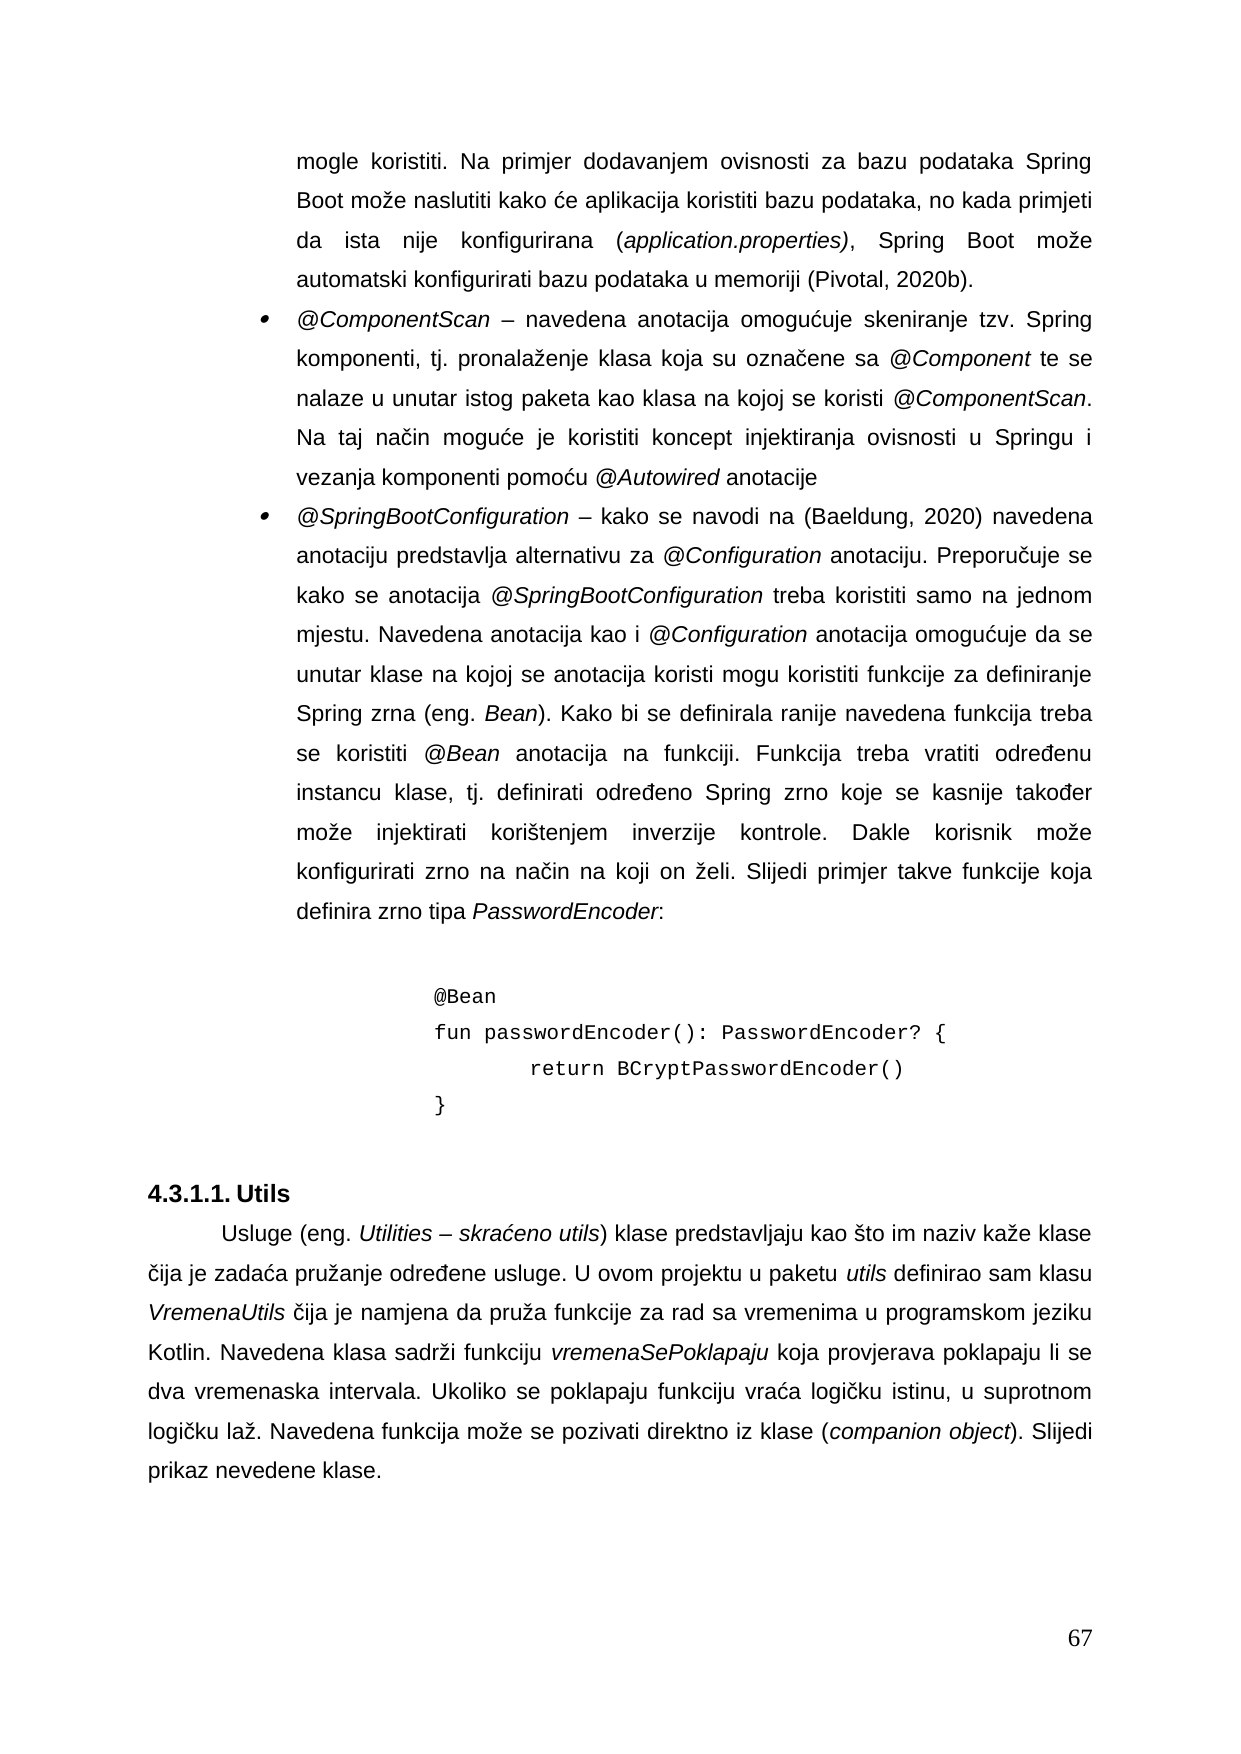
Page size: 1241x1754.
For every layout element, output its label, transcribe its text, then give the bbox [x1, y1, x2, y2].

text Usluge (eng. Utilities – skraćeno utils) klase predstavljaju kao što im naziv kaže klase čija je zadaća pružanje određene usluge. U ovom projektu u paketu utils definirao sam klasu VremenaUtils čija je namjena da pruža funkcije za rad sa vremenima u programskom jeziku Kotlin. Navedena klasa sadrži funkciju vremenaSePoklapaju koja provjerava poklapaju li se dva vremenaska intervala. Ukoliko se poklapaju funkciju vraća logičku istinu, u suprotnom logičku laž. Navedena funkcija može se pozivati direktno iz klase (companion object). Slijedi prikaz nevedene klase. [148, 1220, 1093, 1483]
list @SpringBootConfiguration – kako se navodi na (Baeldung, 2020) navedena anotaciju predstavlja alternativu za @Configuration anotaciju. Preporučuje se kako se anotacija @SpringBootConfiguration treba koristiti samo na jednom mjestu. Navedena anotacija kao i @Configuration anotacija omogućuje da se unutar klase na kojoj se anotacija koristi mogu koristiti funkcije za definiranje Spring zrna (eng. Bean). Kako bi se definirala ranije navedena funkcija treba se koristiti @Bean anotacija na funkciji. Funkcija treba vratiti određenu instancu klase, tj. definirati određeno Spring zrno koje se kasnije također može injektirati korištenjem inverzije kontrole. Dakle korisnik može konfigurirati zrno na način na koji on želi. Slijedi primjer takve funkcije koja definira zrno tipa PasswordEncoder: [259, 503, 1093, 924]
text return BCryptPasswordEncoder() [148, 1058, 1093, 1082]
text @Bean [148, 986, 1093, 1009]
text Utils [148, 1179, 1093, 1208]
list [259, 148, 1093, 292]
text fun passwordEncoder(): PasswordEncoder? { [148, 1022, 1093, 1046]
text } [148, 1094, 1093, 1118]
list @ComponentScan – navedena anotacija omogućuje skeniranje tzv. Spring komponenti, tj. pronalaženje klasa koja su označene sa @Component te se nalaze u unutar istog paketa kao klasa na kojoj se koristi @ComponentScan. Na taj način moguće je koristiti koncept injektiranja ovisnosti u Springu i vezanja komponenti pomoću @Autowired anotacije [259, 306, 1093, 490]
